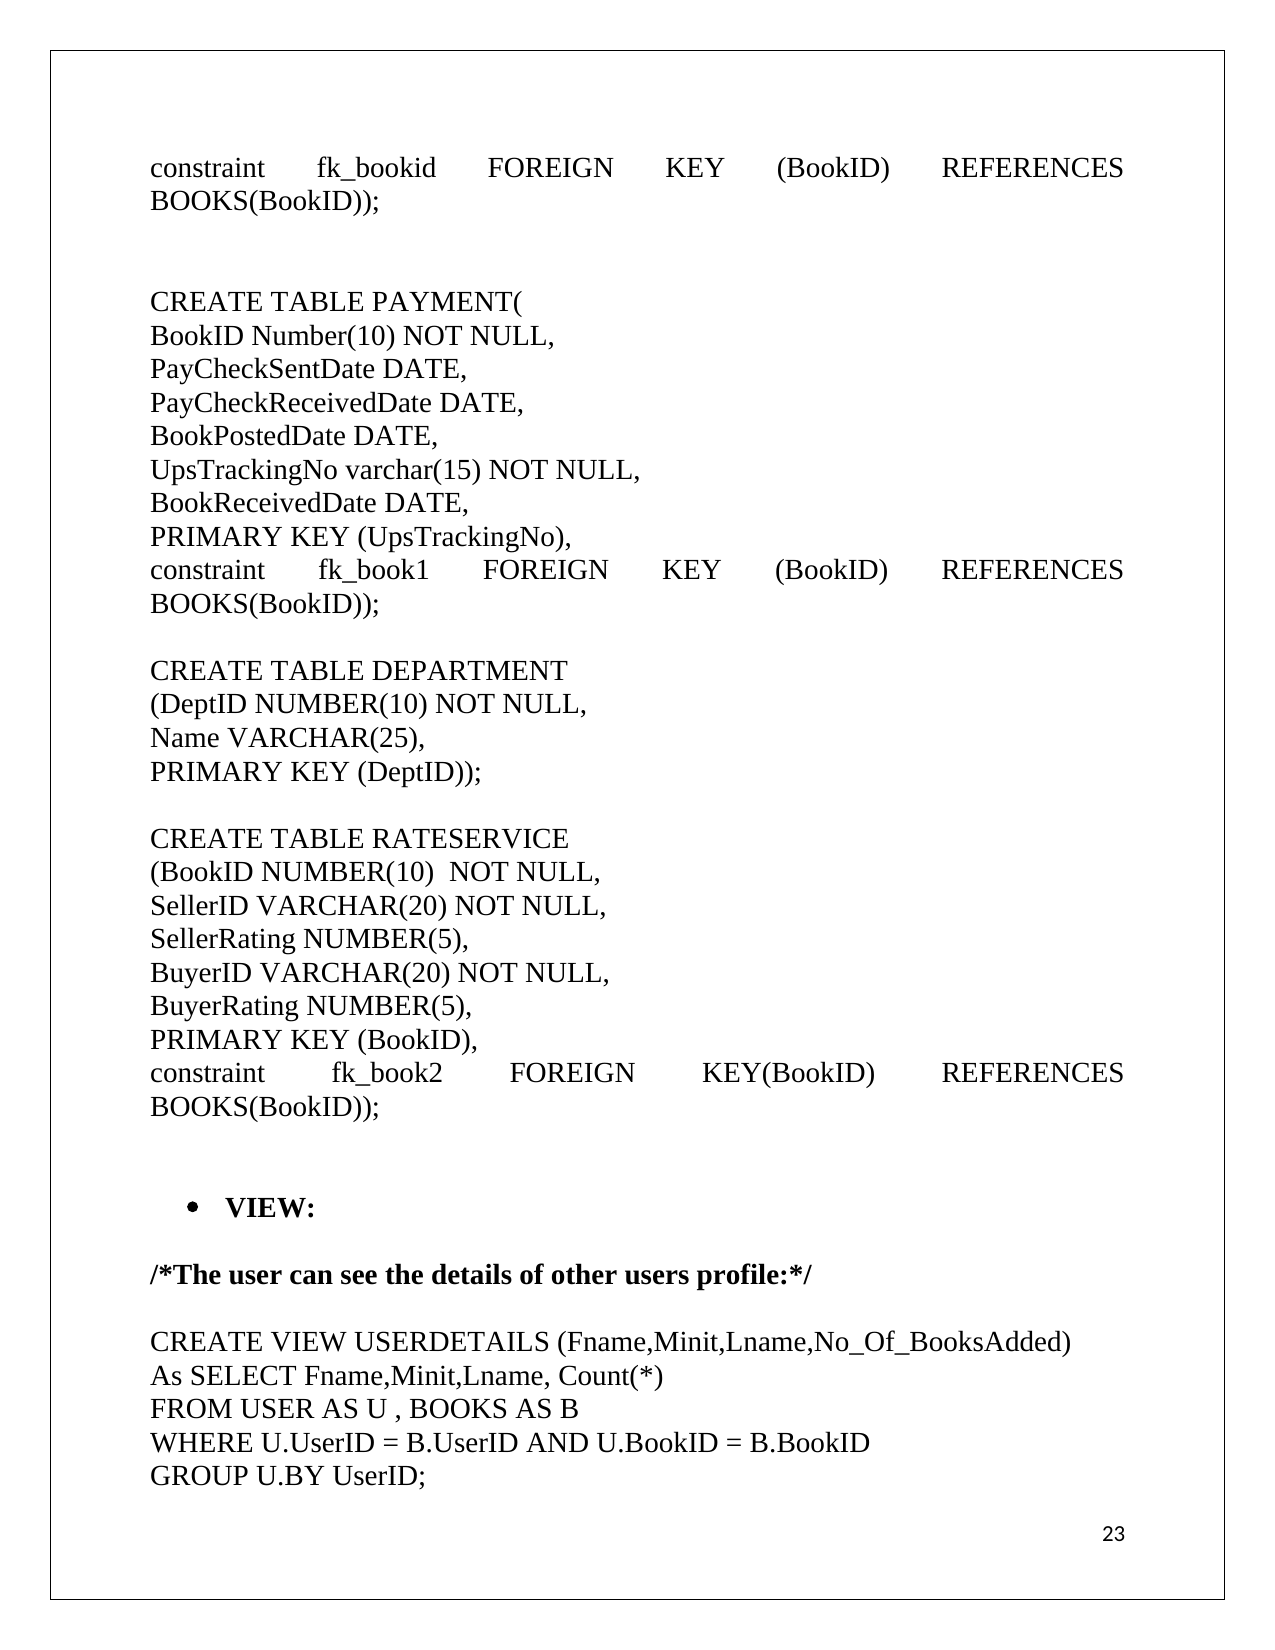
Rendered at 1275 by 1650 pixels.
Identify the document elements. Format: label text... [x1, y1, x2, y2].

text CREATE TABLE DEPARTMENT [150, 653, 1125, 687]
text /*The user can see the details of other users profile:*/ [150, 1257, 1125, 1291]
text (DeptID NUMBER(10) NOT NULL, [150, 687, 1125, 720]
text SellerRating NUMBER(5), [150, 921, 1125, 955]
text SellerID VARCHAR(20) NOT NULL, [150, 888, 1125, 921]
text PayCheckReceivedDate DATE, [150, 385, 1125, 418]
text PRIMARY KEY (DeptID)); [150, 754, 1125, 787]
text (BookID NUMBER(10) NOT NULL, [150, 854, 1125, 888]
list VIEW: [187, 1190, 1125, 1223]
text PRIMARY KEY (BookID), [150, 1022, 1125, 1056]
text constraint fk_book1 FOREIGN KEY (BookID) REFERENCES BOOKS(BookID)); [150, 552, 1125, 619]
text BookPostedDate DATE, [150, 418, 1125, 452]
text constraint fk_book2 FOREIGN KEY(BookID) REFERENCES BOOKS(BookID)); [150, 1056, 1125, 1123]
text Name VARCHAR(25), [150, 720, 1125, 754]
text WHERE U.UserID = B.UserID AND U.BookID = B.BookID [150, 1425, 1125, 1458]
text BuyerID VARCHAR(20) NOT NULL, [150, 955, 1125, 988]
text As SELECT Fname,Minit,Lname, Count(*) [150, 1358, 1125, 1391]
text CREATE TABLE RATESERVICE [150, 821, 1125, 854]
text PayCheckSentDate DATE, [150, 351, 1125, 385]
text CREATE TABLE PAYMENT( [150, 284, 1125, 318]
text constraint fk_bookid FOREIGN KEY (BookID) REFERENCES BOOKS(BookID)); [150, 150, 1125, 217]
text BookReceivedDate DATE, [150, 485, 1125, 519]
text CREATE VIEW USERDETAILS (Fname,Minit,Lname,No_Of_BooksAdded) [150, 1324, 1125, 1358]
text FROM USER AS U , BOOKS AS B [150, 1391, 1125, 1425]
text BuyerRating NUMBER(5), [150, 988, 1125, 1022]
text UpsTrackingNo varchar(15) NOT NULL, [150, 452, 1125, 485]
text PRIMARY KEY (UpsTrackingNo), [150, 519, 1125, 552]
text GROUP U.BY UserID; [150, 1458, 1125, 1492]
text BookID Number(10) NOT NULL, [150, 318, 1125, 351]
